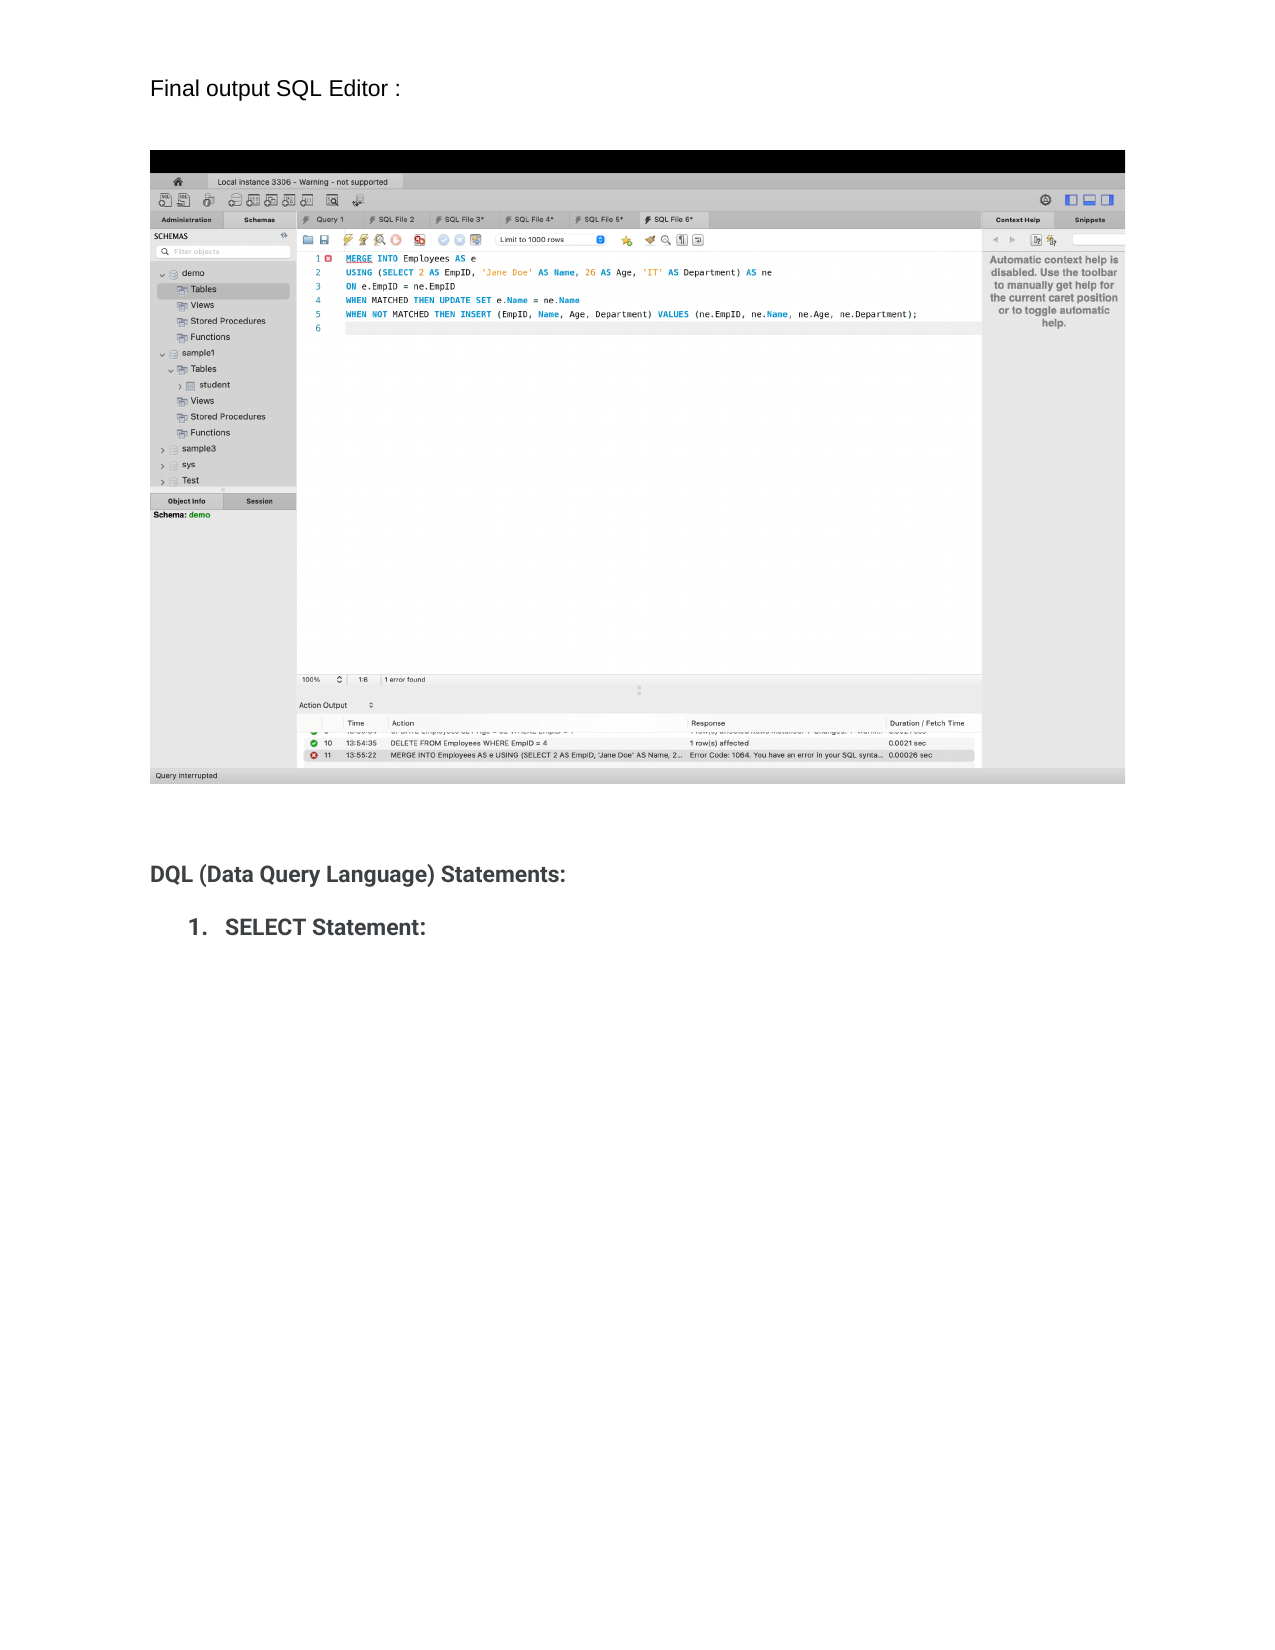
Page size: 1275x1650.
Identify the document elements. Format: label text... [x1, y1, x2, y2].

picture [150, 150, 1125, 784]
list SELECT Statement: [187, 913, 1125, 941]
subtitle DQL (Data Query Language) Statements: [150, 861, 1125, 888]
